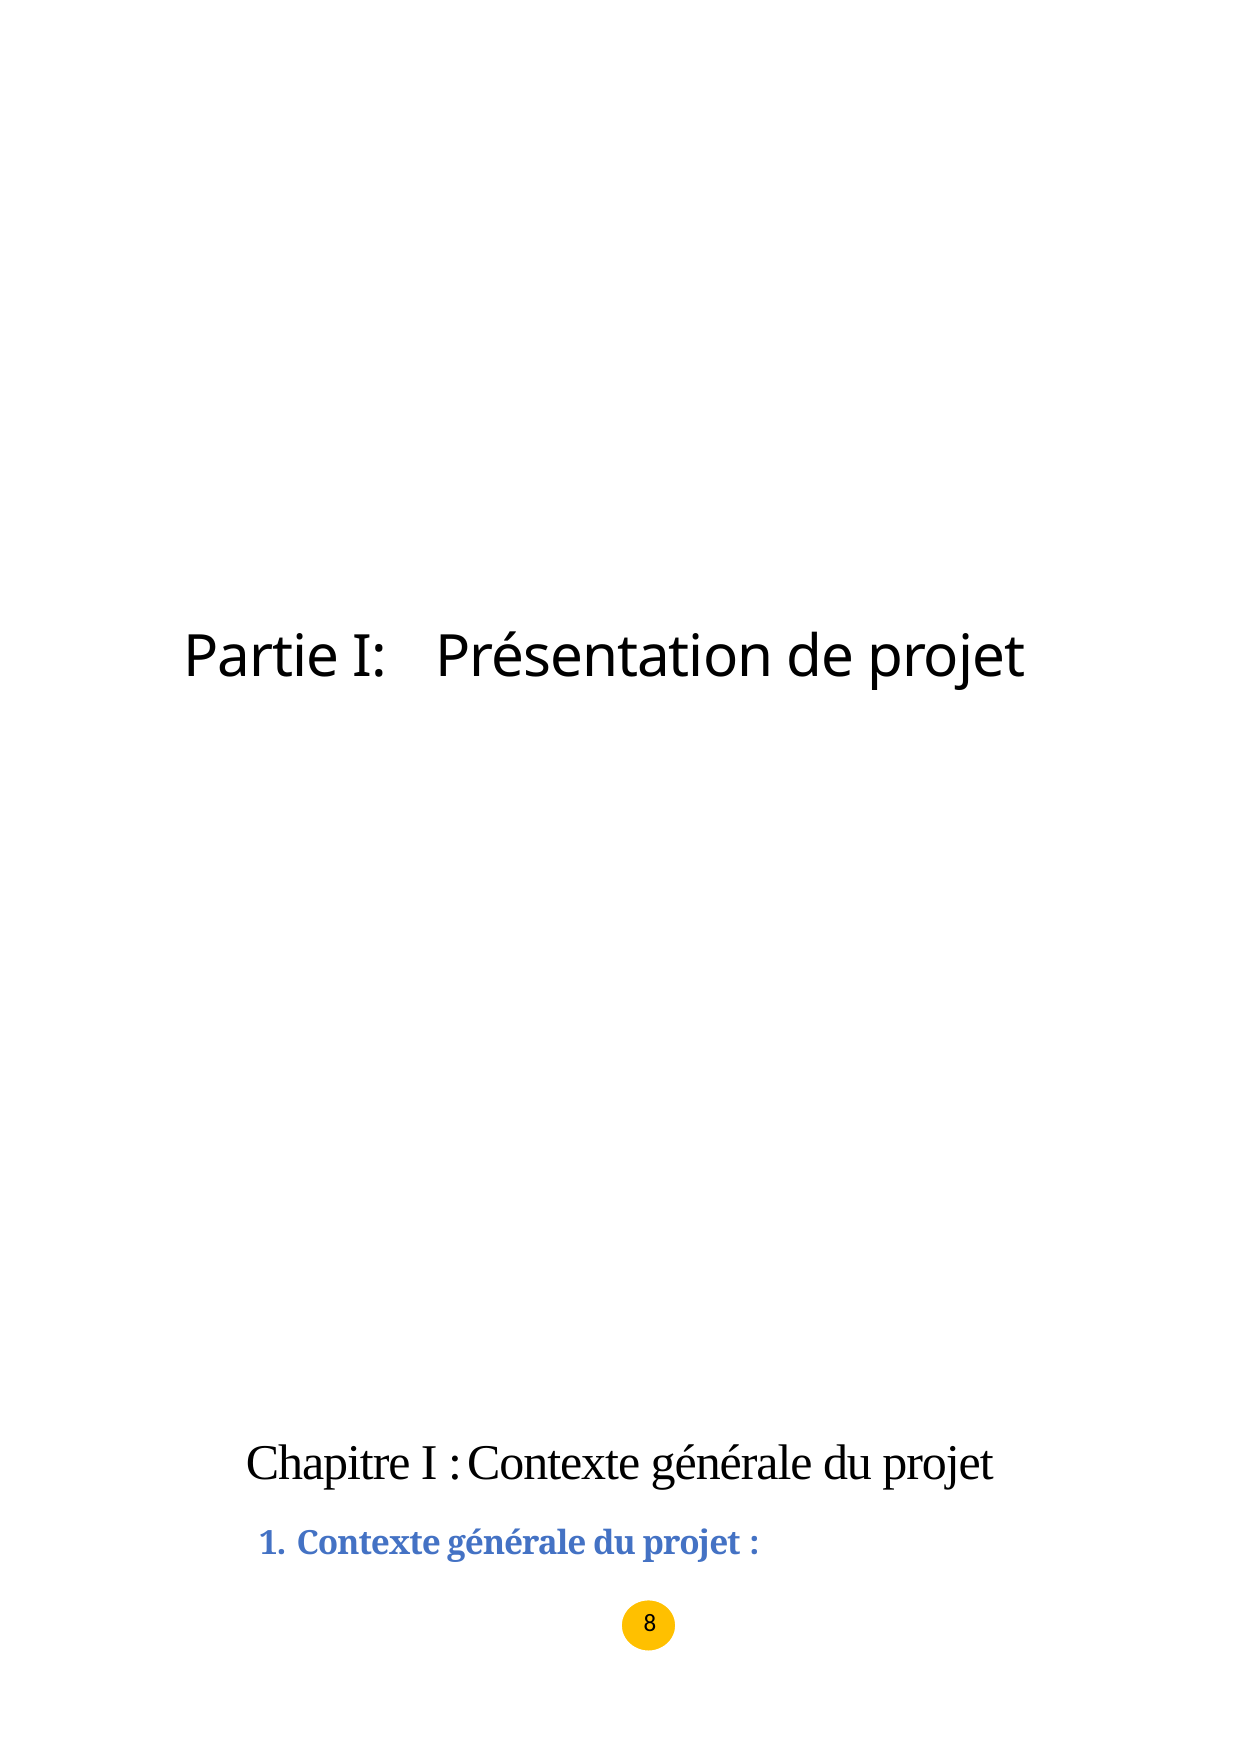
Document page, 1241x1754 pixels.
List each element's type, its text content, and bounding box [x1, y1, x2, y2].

text Présentation de projet [189, 614, 1093, 693]
text Contexte générale du projet [148, 1433, 1093, 1490]
text Contexte générale du projet : [259, 1519, 1093, 1564]
